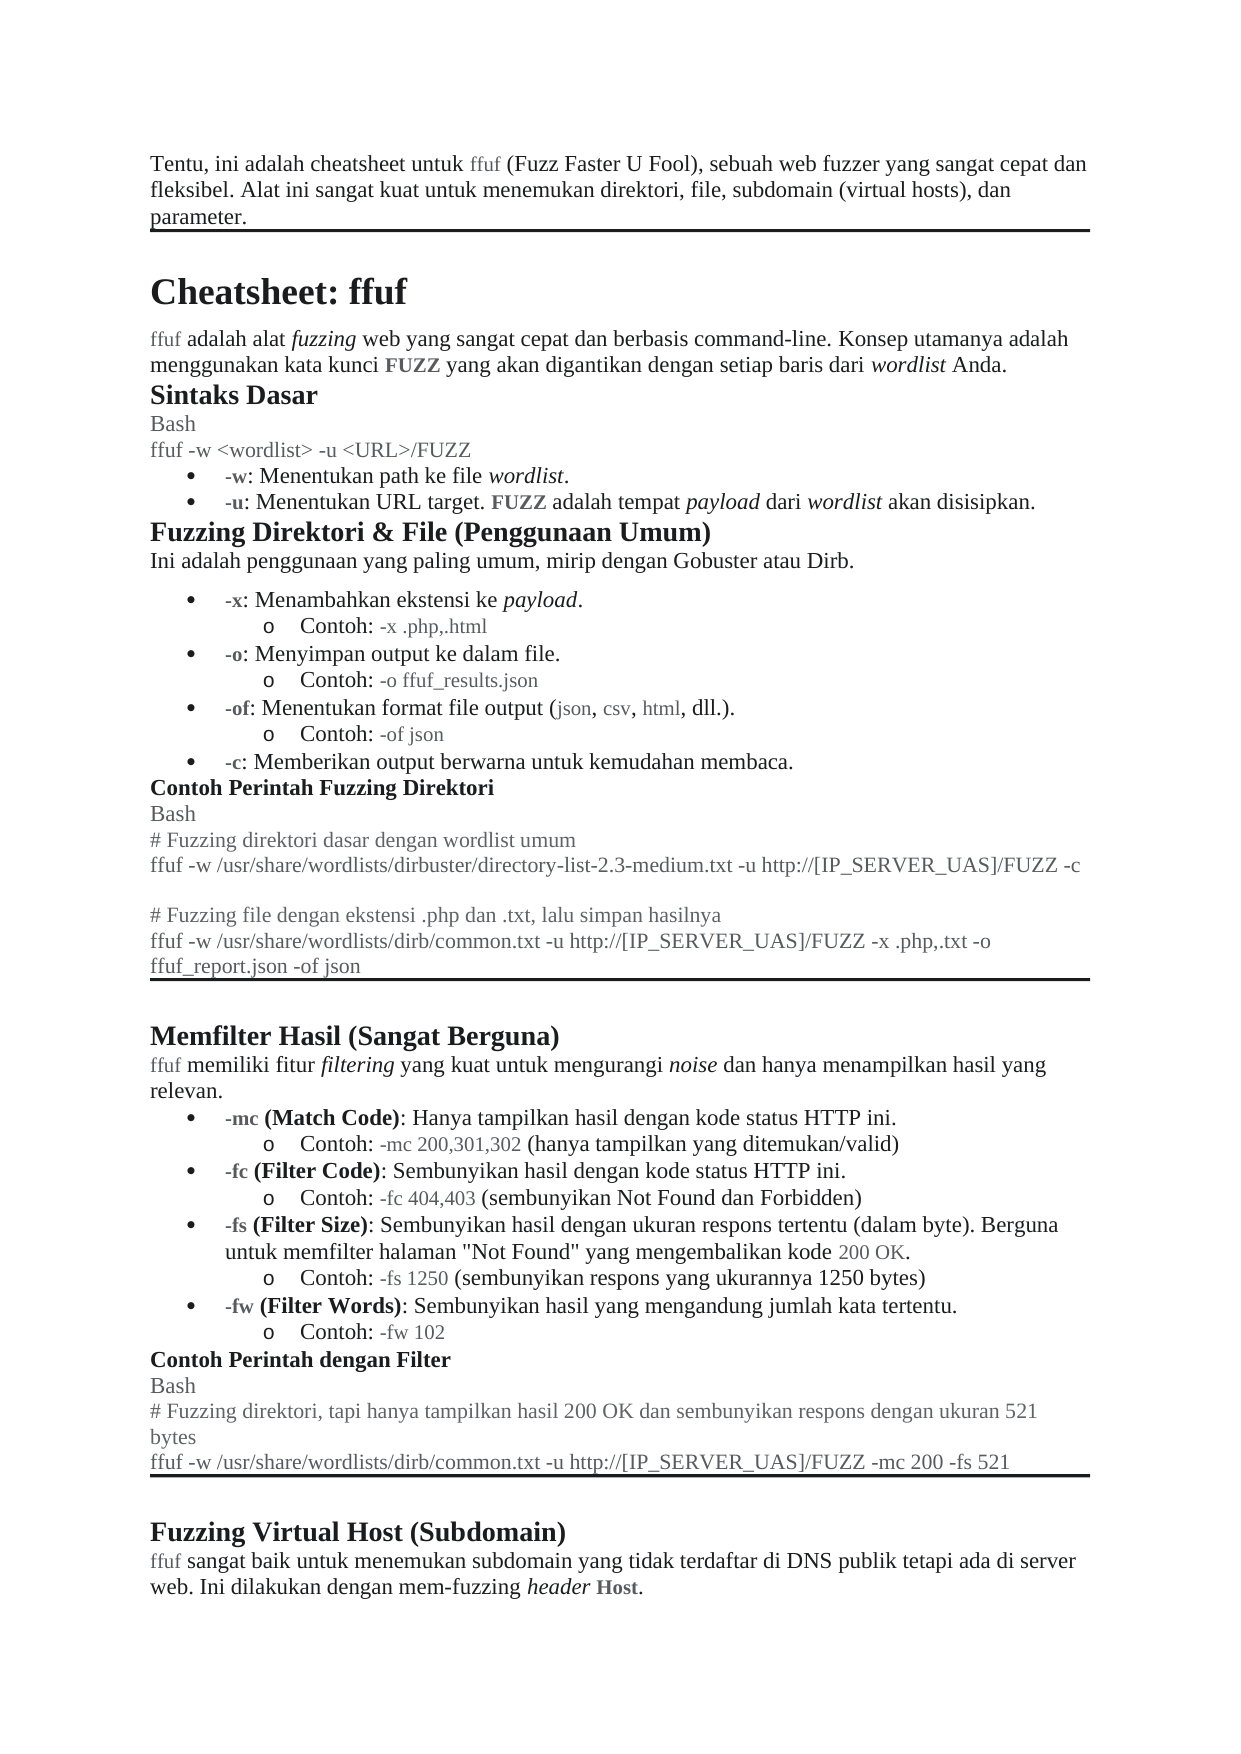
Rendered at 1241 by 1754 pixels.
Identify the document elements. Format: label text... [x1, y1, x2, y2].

text ffuf sangat baik untuk menemukan subdomain yang tidak terdaftar di DNS publik tetapi ada di server web. Ini dilakukan dengan mem-fuzzing header Host. [150, 1547, 1090, 1600]
list -x: Menambahkan ekstensi ke payload. [187, 586, 1090, 612]
text Contoh Perintah Fuzzing Direktori [150, 774, 1090, 800]
text ffuf -w /usr/share/wordlists/dirb/common.txt -u http://[IP_SERVER_UAS]/FUZZ -x .php,.txt -o ffuf_report.json -of json [150, 928, 1090, 978]
list Contoh: -fw 102 [262, 1318, 1090, 1346]
list -of: Menentukan format file output (json, csv, html, dll.). [187, 694, 1090, 720]
list Contoh: -mc 200,301,302 (hanya tampilkan yang ditemukan/valid) [262, 1130, 1090, 1158]
list -fc (Filter Code): Sembunyikan hasil dengan kode status HTTP ini. [187, 1158, 1090, 1184]
text Memfilter Hasil (Sangat Berguna) [150, 1018, 1090, 1051]
text Contoh Perintah dengan Filter [150, 1346, 1090, 1372]
list -o: Menyimpan output ke dalam file. [187, 640, 1090, 666]
list -fs (Filter Size): Sembunyikan hasil dengan ukuran respons tertentu (dalam byte). Berguna untuk memfilter halaman "Not Found" yang mengembalikan kode 200 OK. [187, 1212, 1090, 1264]
list Contoh: -o ffuf_results.json [262, 666, 1090, 694]
text Bash [150, 800, 1090, 827]
text ffuf -w <wordlist> -u <URL>/FUZZ [150, 437, 1090, 462]
text Fuzzing Virtual Host (Subdomain) [150, 1515, 1090, 1547]
list Contoh: -fc 404,403 (sembunyikan Not Found dan Forbidden) [262, 1184, 1090, 1212]
text ffuf adalah alat fuzzing web yang sangat cepat dan berbasis command-line. Konsep utamanya adalah menggunakan kata kunci FUZZ yang akan digantikan dengan setiap baris dari wordlist Anda. [150, 325, 1090, 378]
text Fuzzing Direktori & File (Penggunaan Umum) [150, 514, 1090, 547]
text # Fuzzing direktori, tapi hanya tampilkan hasil 200 OK dan sembunyikan respons dengan ukuran 521 bytes [150, 1398, 1090, 1449]
text Sintaks Dasar [150, 378, 1090, 410]
list -c: Memberikan output berwarna untuk kemudahan membaca. [187, 748, 1090, 774]
text Tentu, ini adalah cheatsheet untuk ffuf (Fuzz Faster U Fool), sebuah web fuzzer yang sangat cepat dan fleksibel. Alat ini sangat kuat untuk menemukan direktori, file, subdomain (virtual hosts), dan parameter. [150, 150, 1090, 229]
text ffuf -w /usr/share/wordlists/dirb/common.txt -u http://[IP_SERVER_UAS]/FUZZ -mc 200 -fs 521 [150, 1449, 1090, 1474]
text # Fuzzing file dengan ekstensi .php dan .txt, lalu simpan hasilnya [150, 902, 1090, 928]
list -fw (Filter Words): Sembunyikan hasil yang mengandung jumlah kata tertentu. [187, 1292, 1090, 1318]
text ffuf -w /usr/share/wordlists/dirbuster/directory-list-2.3-medium.txt -u http://[IP_SERVER_UAS]/FUZZ -c [150, 852, 1090, 877]
text # Fuzzing direktori dasar dengan wordlist umum [150, 827, 1090, 852]
text ffuf memiliki fitur filtering yang kuat untuk mengurangi noise dan hanya menampilkan hasil yang relevan. [150, 1051, 1090, 1104]
list Contoh: -x .php,.html [262, 612, 1090, 640]
text Bash [150, 410, 1090, 437]
list -mc (Match Code): Hanya tampilkan hasil dengan kode status HTTP ini. [187, 1104, 1090, 1130]
list Contoh: -fs 1250 (sembunyikan respons yang ukurannya 1250 bytes) [262, 1264, 1090, 1292]
list Contoh: -of json [262, 720, 1090, 748]
text Cheatsheet: ffuf [150, 269, 1090, 313]
list -u: Menentukan URL target. FUZZ adalah tempat payload dari wordlist akan disisipkan. [187, 488, 1090, 514]
text Ini adalah penggunaan yang paling umum, mirip dengan Gobuster atau Dirb. [150, 547, 1090, 573]
text Bash [150, 1372, 1090, 1398]
list -w: Menentukan path ke file wordlist. [187, 462, 1090, 488]
